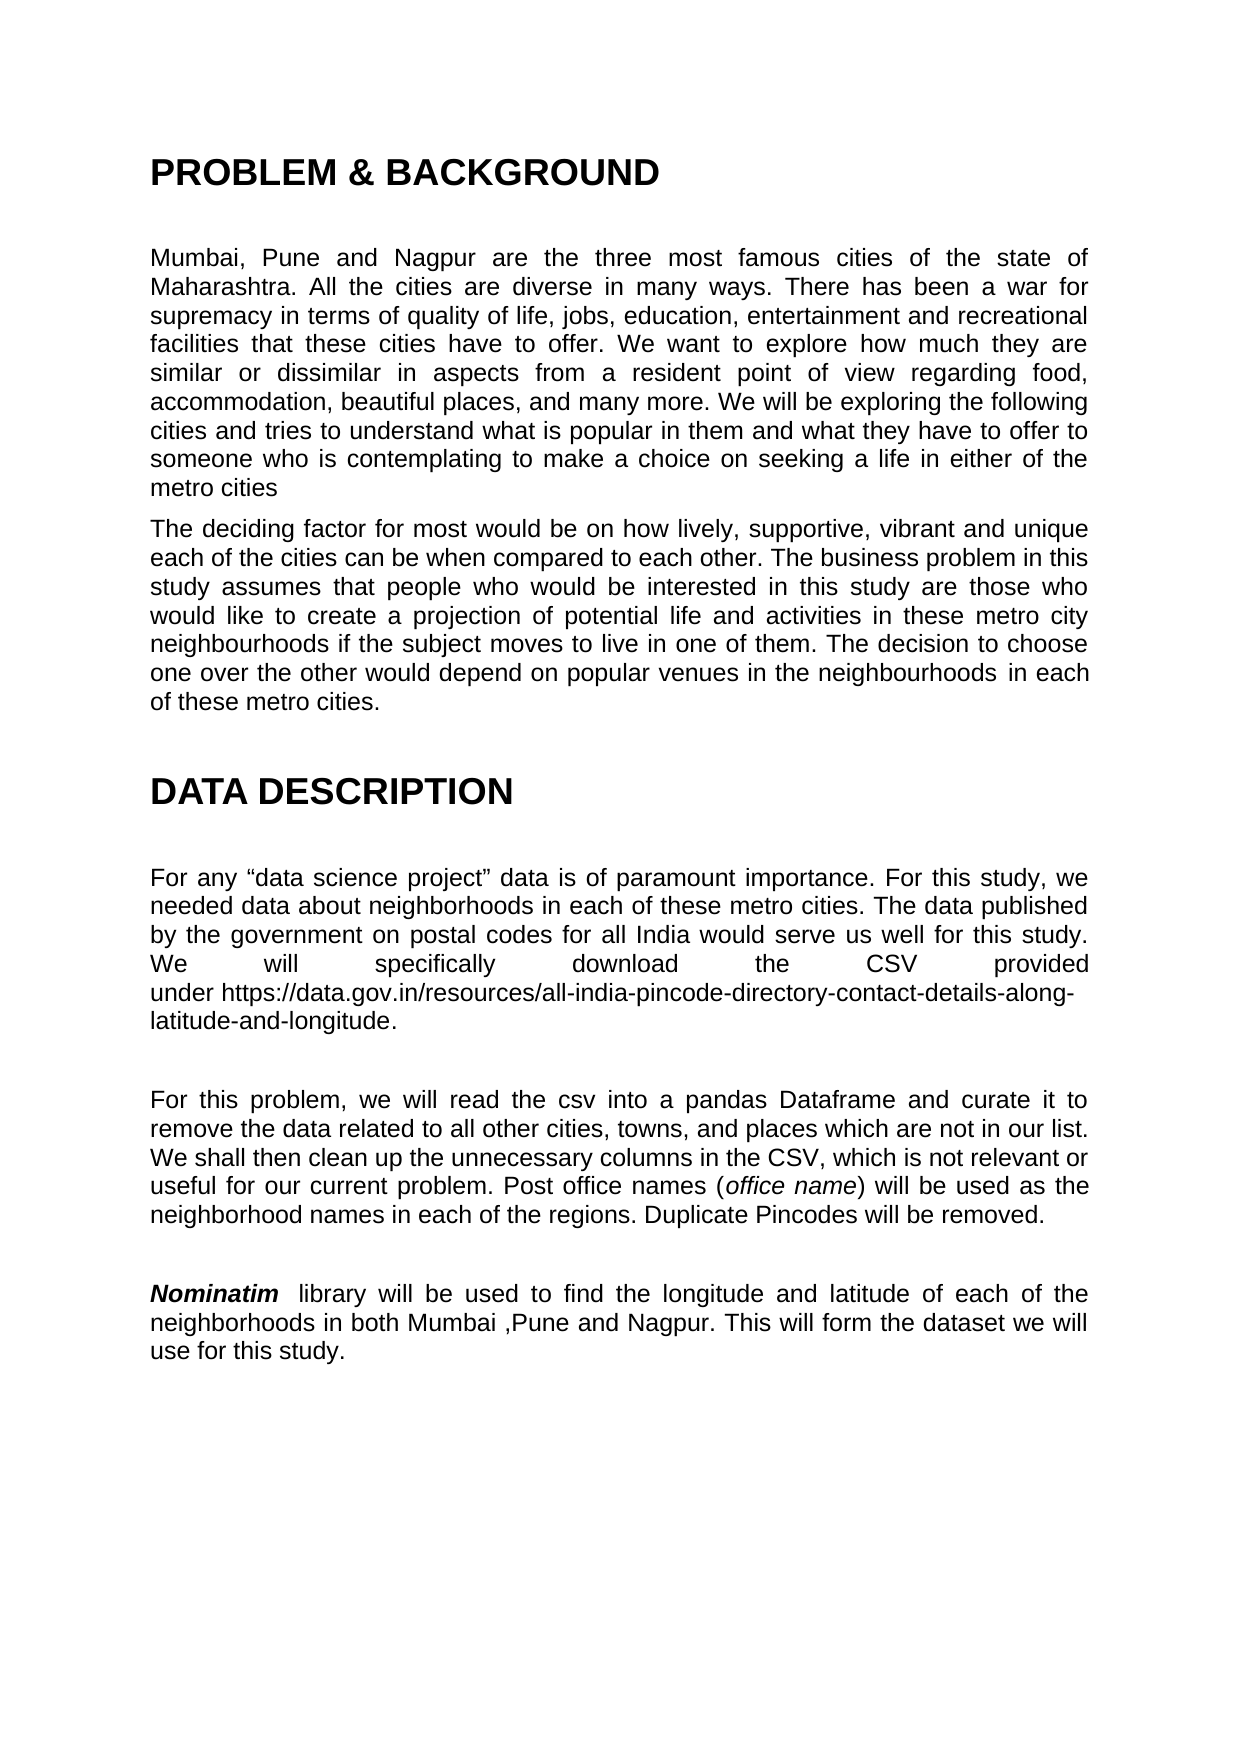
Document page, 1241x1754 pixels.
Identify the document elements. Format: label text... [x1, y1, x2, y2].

text For this problem, we will read the csv into a pandas Dataframe and curate it to remove the data related to all other cities, towns, and places which are not in our list. We shall then clean up the unnecessary columns in the CSV, which is not relevant or useful for our current problem. Post office names (office name) will be used as the neighborhood names in each of the regions. Duplicate Pincodes will be removed. [150, 1085, 1090, 1229]
text PROBLEM & BACKGROUND [150, 150, 1090, 193]
subtitle For any “data science project” data is of paramount importance. For this study, we needed data about neighborhoods in each of these metro cities. The data published by the government on postal codes for all India would serve us well for this study. We will specifically download the CSV provided under https://data.gov.in/resources/all-india-pincode-directory-contact-details-along-latitude-and-longitude. [150, 862, 1090, 1035]
subtitle DATA DESCRIPTION [150, 769, 1090, 812]
text Nominatim library will be used to find the longitude and latitude of each of the neighborhoods in both Mumbai ,Pune and Nagpur. This will form the dataset we will use for this study. [150, 1279, 1090, 1365]
subtitle The deciding factor for most would be on how lively, supportive, vibrant and unique each of the cities can be when compared to each other. The business problem in this study assumes that people who would be interested in this study are those who would like to create a projection of potential life and activities in these metro city neighbourhoods if the subject moves to live in one of them. The decision to choose one over the other would depend on popular venues in the neighbourhoods in each of these metro cities. [150, 514, 1090, 716]
text Mumbai, Pune and Nagpur are the three most famous cities of the state of Maharashtra. All the cities are diverse in many ways. There has been a war for supremacy in terms of quality of life, jobs, education, entertainment and recreational facilities that these cities have to offer. We want to explore how much they are similar or dissimilar in aspects from a resident point of view regarding food, accommodation, beautiful places, and many more. We will be exploring the following cities and tries to understand what is popular in them and what they have to offer to someone who is contemplating to make a choice on seeking a life in either of the metro cities [150, 243, 1090, 502]
